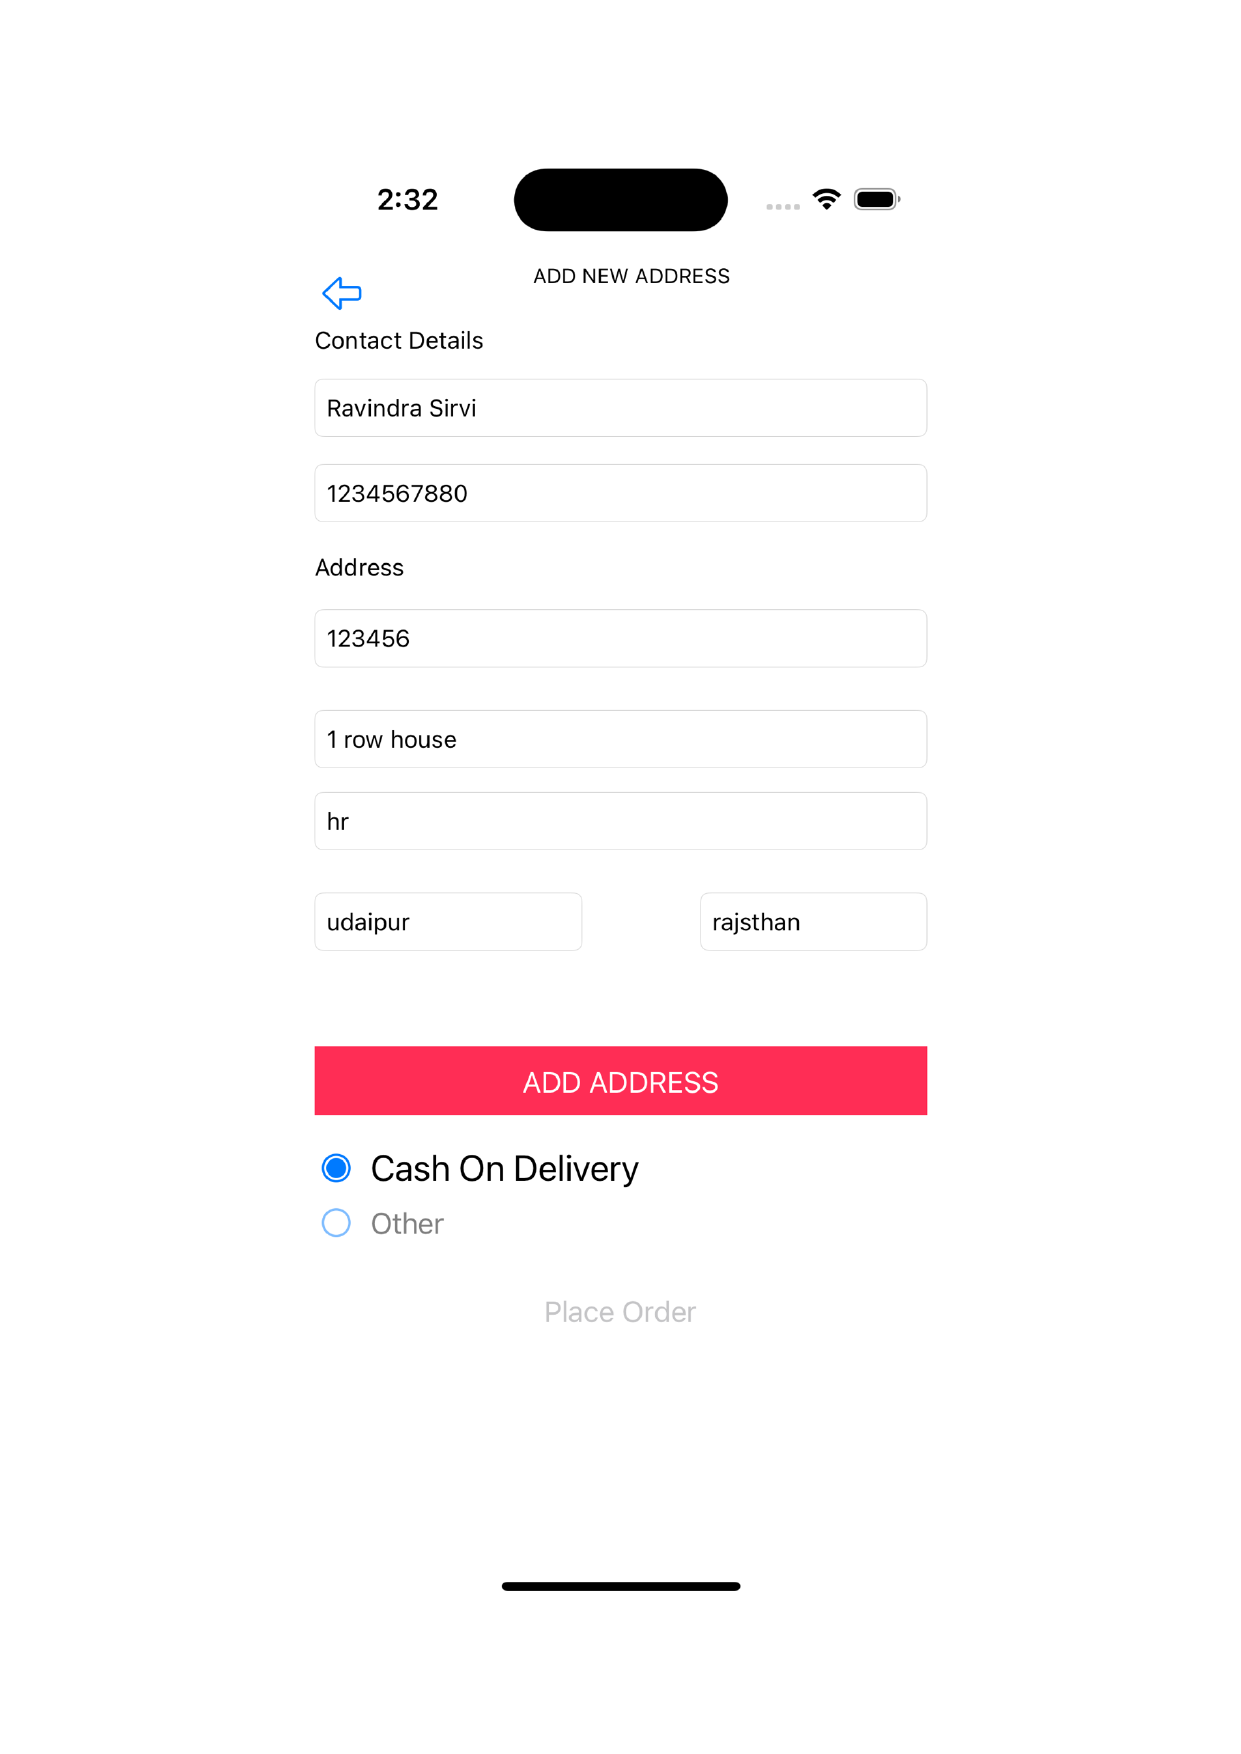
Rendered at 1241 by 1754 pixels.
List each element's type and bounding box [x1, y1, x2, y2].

picture [285, 150, 956, 1604]
